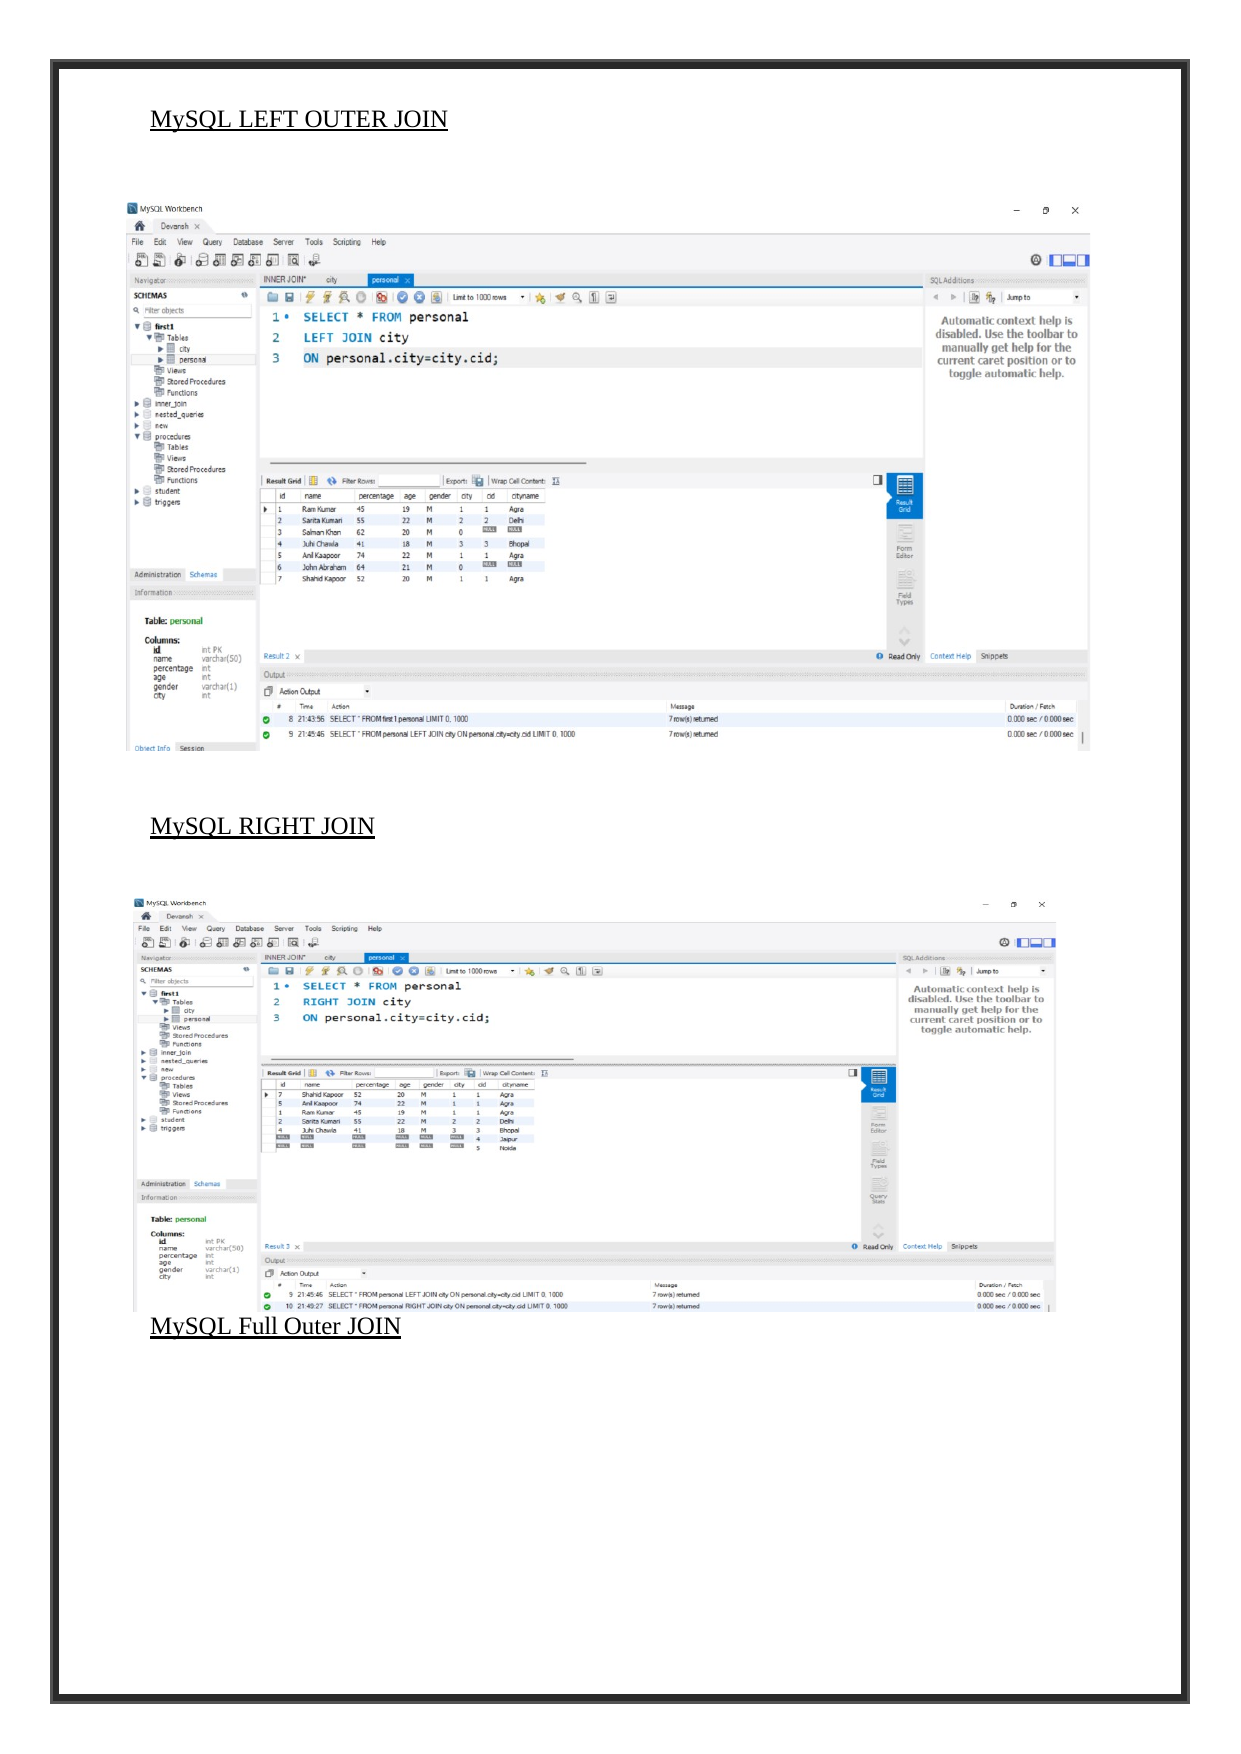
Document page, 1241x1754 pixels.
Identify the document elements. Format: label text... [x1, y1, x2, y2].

picture [133, 898, 1057, 1312]
text MySQL Full Outer JOIN [150, 1252, 1090, 1340]
text MySQL LEFT OUTER JOIN [150, 104, 1090, 132]
text MySQL RIGHT JOIN [150, 811, 1090, 840]
picture [126, 202, 1091, 751]
